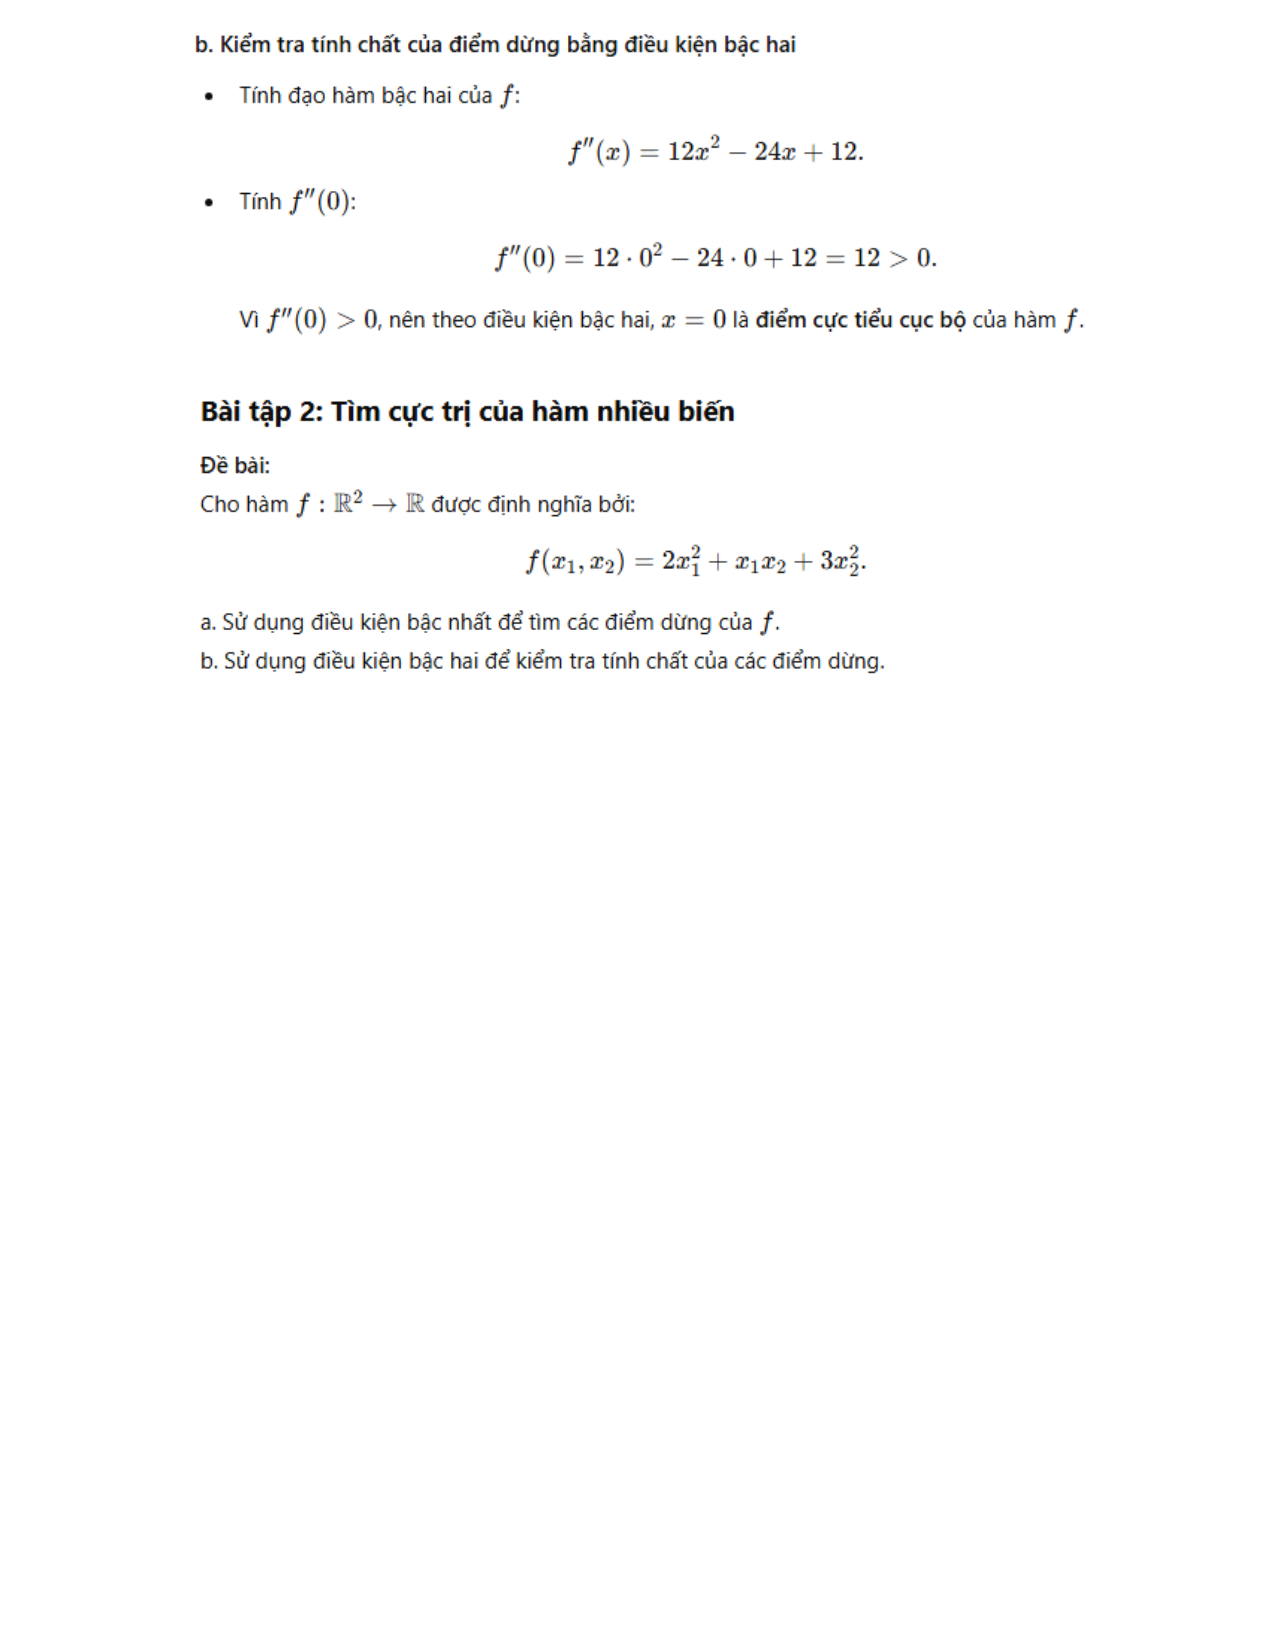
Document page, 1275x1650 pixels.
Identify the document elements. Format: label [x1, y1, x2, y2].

picture [150, 9, 1125, 368]
picture [150, 370, 1125, 721]
